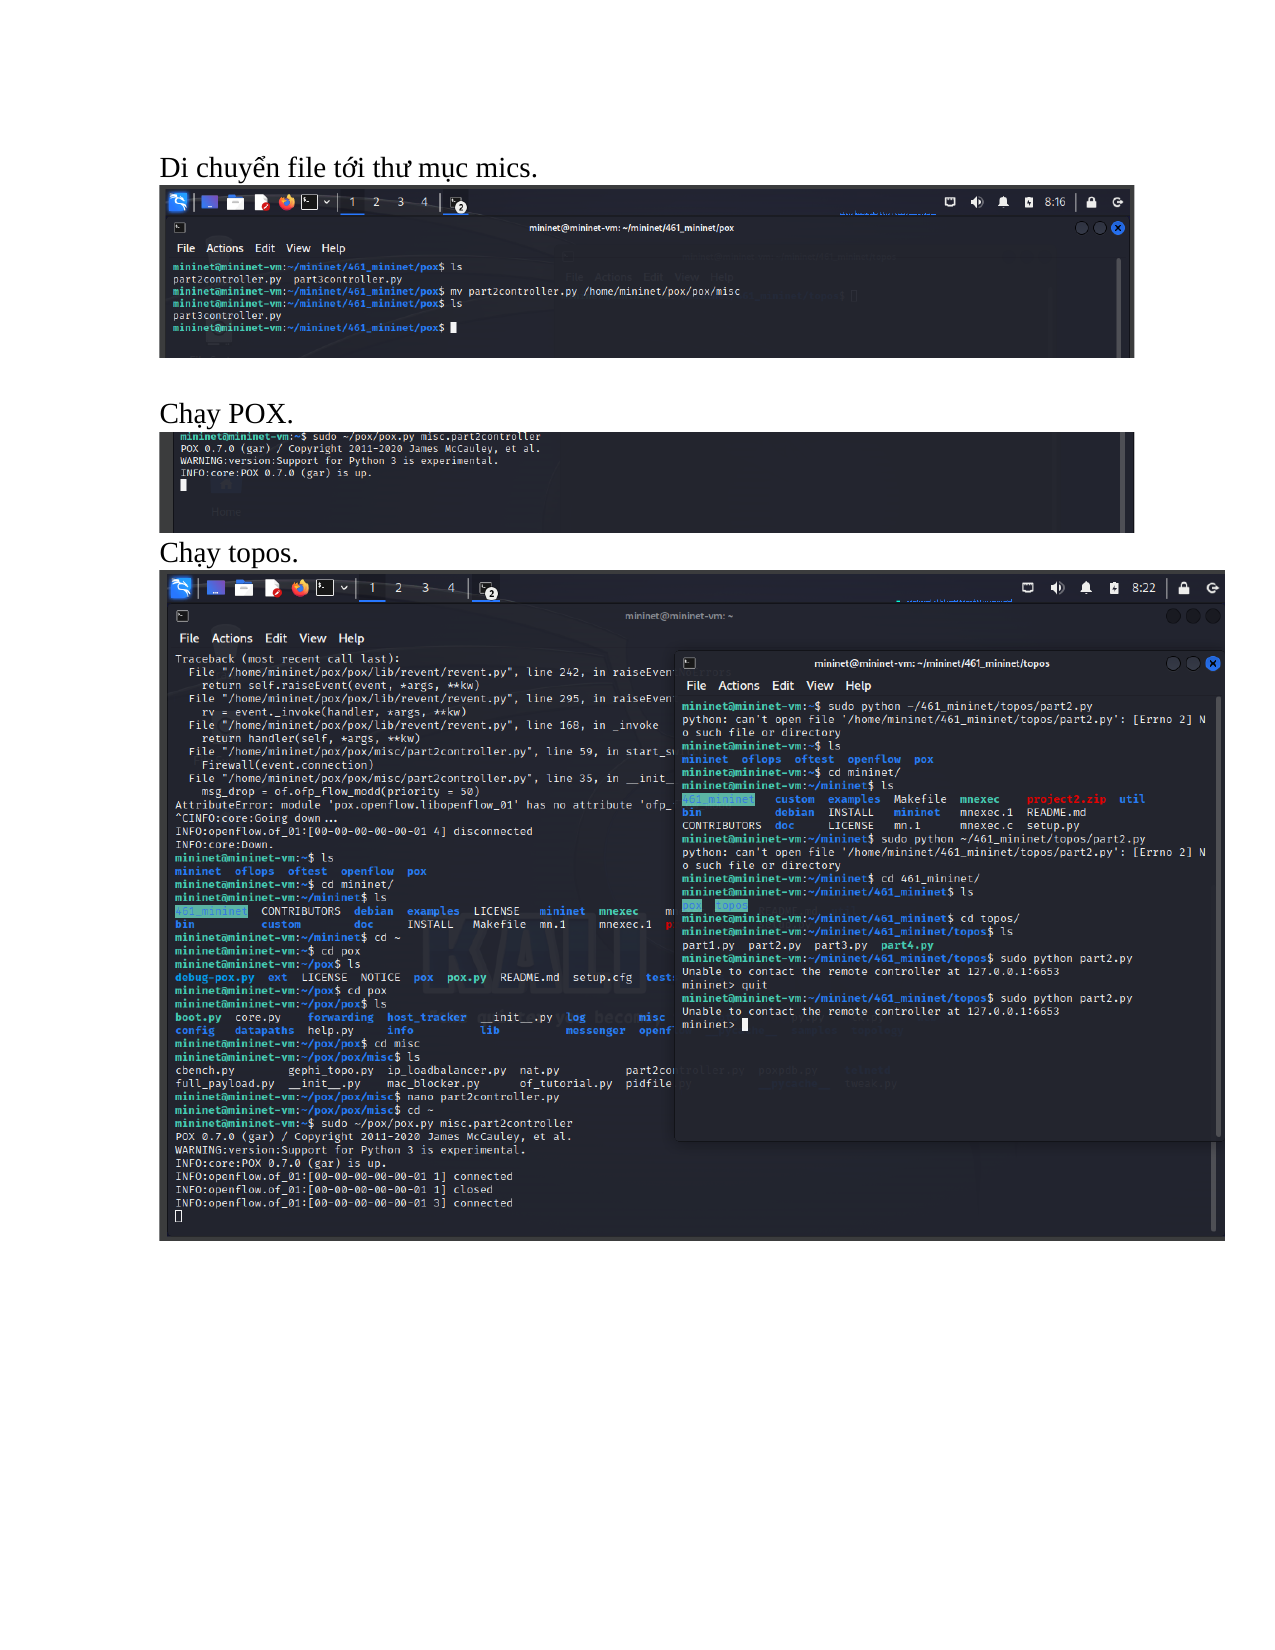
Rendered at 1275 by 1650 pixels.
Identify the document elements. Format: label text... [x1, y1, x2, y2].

list Chạy topos. [159, 533, 1125, 570]
picture [159, 432, 1135, 533]
picture [159, 570, 1225, 1241]
list Chạy POX. [159, 396, 1125, 429]
picture [159, 185, 1135, 358]
list Di chuyển file tới thư mục mics. [159, 150, 1125, 185]
